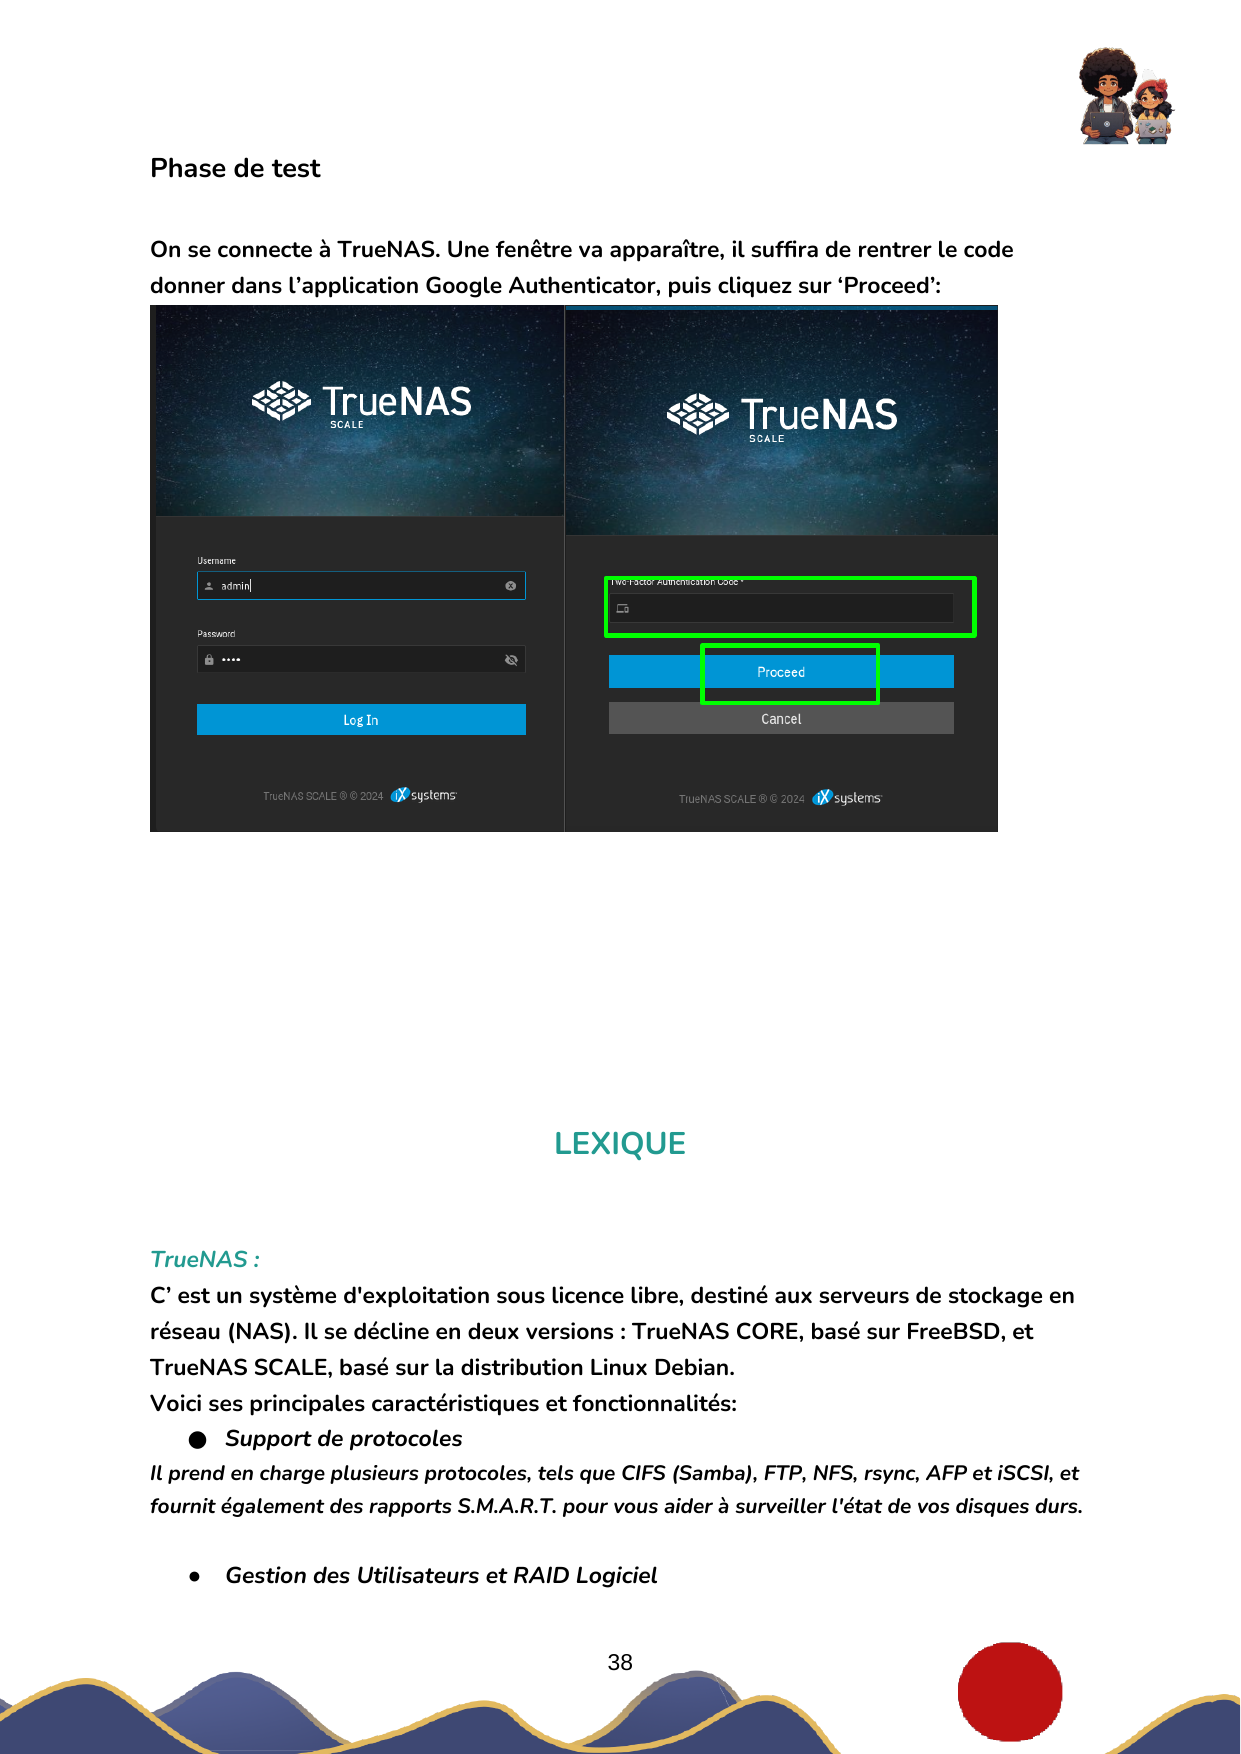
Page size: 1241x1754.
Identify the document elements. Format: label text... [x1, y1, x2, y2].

list Support de protocoles [187, 1424, 1090, 1455]
picture [1071, 34, 1187, 150]
list Gestion des Utilisateurs et RAID Logiciel [187, 1561, 1090, 1592]
text Il prend en charge plusieurs protocoles, tels que CIFS (Samba), FTP, NFS, rsync, AFP et iSCSI, et fournit également des rapports S.M.A.R.T. pour vous aider à surveiller l'état de vos disques durs. [150, 1459, 1090, 1521]
picture [150, 305, 998, 832]
text TrueNAS : [150, 1244, 1090, 1275]
text C’ est un système d'exploitation sous licence libre, destiné aux serveurs de stockage en réseau (NAS). Il se décline en deux versions : TrueNAS CORE, basé sur FreeBSD, et TrueNAS SCALE, basé sur la distribution Linux Debian. [150, 1280, 1090, 1383]
text Voici ses principales caractéristiques et fonctionnalités: [150, 1388, 1090, 1419]
text LEXIQUE [150, 1123, 1090, 1166]
picture [0, 1622, 1241, 1754]
